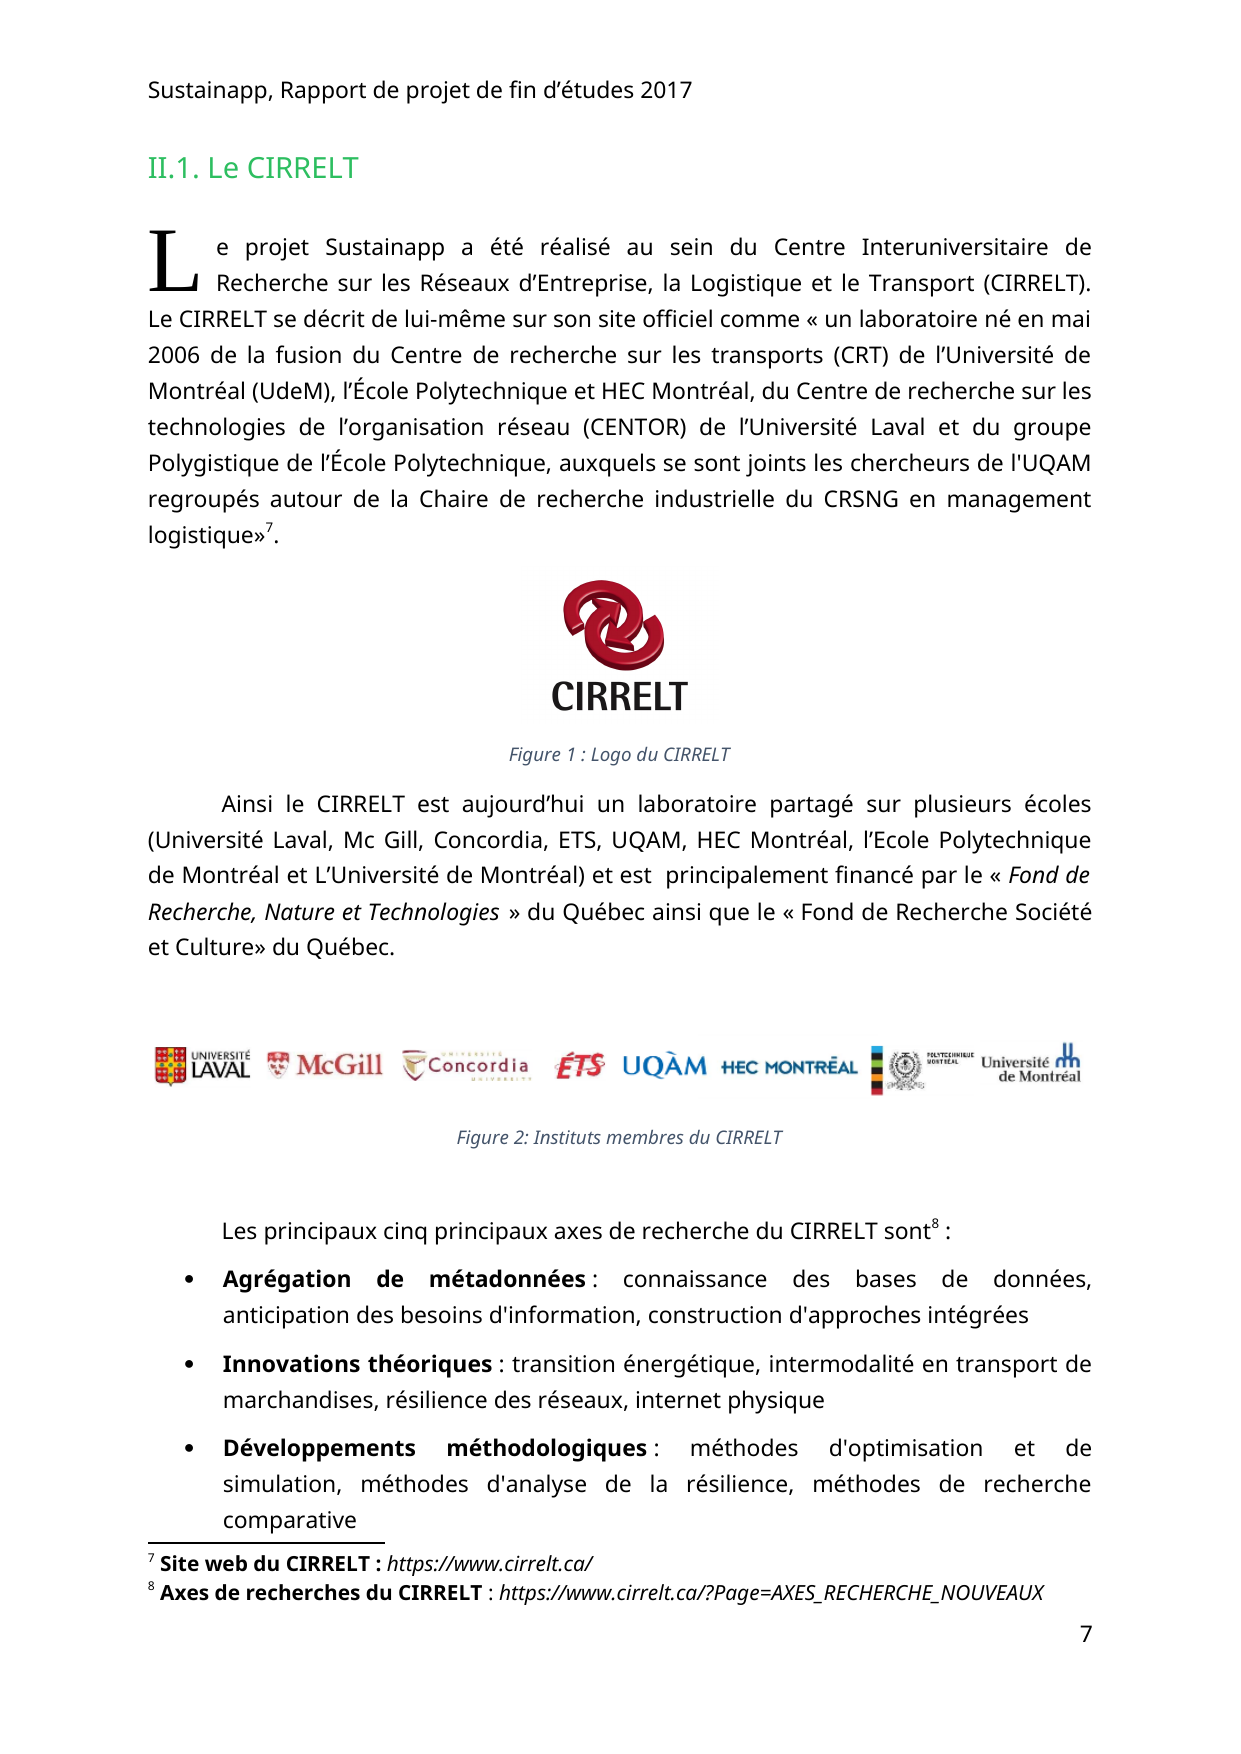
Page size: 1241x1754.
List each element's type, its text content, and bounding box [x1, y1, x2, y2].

list Développements méthodologiques : méthodes d'optimisation et de simulation, méthodes d'analyse de la résilience, méthodes de recherche comparative [185, 1432, 1093, 1535]
picture [147, 1028, 1091, 1108]
text Les principaux cinq principaux axes de recherche du CIRRELT sont : [148, 1215, 1093, 1246]
picture [521, 566, 719, 724]
list Agrégation de métadonnées : connaissance des bases de données, anticipation des besoins d'information, construction d'approches intégrées [185, 1263, 1093, 1330]
text Ainsi le CIRRELT est aujourd’hui un laboratoire partagé sur plusieurs écoles (Université Laval, Mc Gill, Concordia, ETS, UQAM, HEC Montréal, l’Ecole Polytechnique de Montréal et L’Université de Montréal) et est principalement financé par le « Fond de Recherche, Nature et Technologies » du Québec ainsi que le « Fond de Recherche Société et Culture» du Québec. [148, 788, 1093, 963]
text e projet Sustainapp a été réalisé au sein du Centre Interuniversitaire de Recherche sur les Réseaux d’Entreprise, la Logistique et le Transport (CIRRELT). Le CIRRELT se décrit de lui-même sur son site officiel comme « un laboratoire né en mai 2006 de la fusion du Centre de recherche sur les transports (CRT) de l’Université de Montréal (UdeM), l’École Polytechnique et HEC Montréal, du Centre de recherche sur les technologies de l’organisation réseau (CENTOR) de l’Université Laval et du groupe Polygistique de l’École Polytechnique, auxquels se sont joints les chercheurs de l'UQAM regroupés autour de la Chaire de recherche industrielle du CRSNG en management logistique». [148, 231, 1093, 550]
list Innovations théoriques : transition énergétique, intermodalité en transport de marchandises, résilience des réseaux, internet physique [185, 1348, 1093, 1415]
subtitle II.1. Le CIRRELT [148, 148, 1093, 187]
